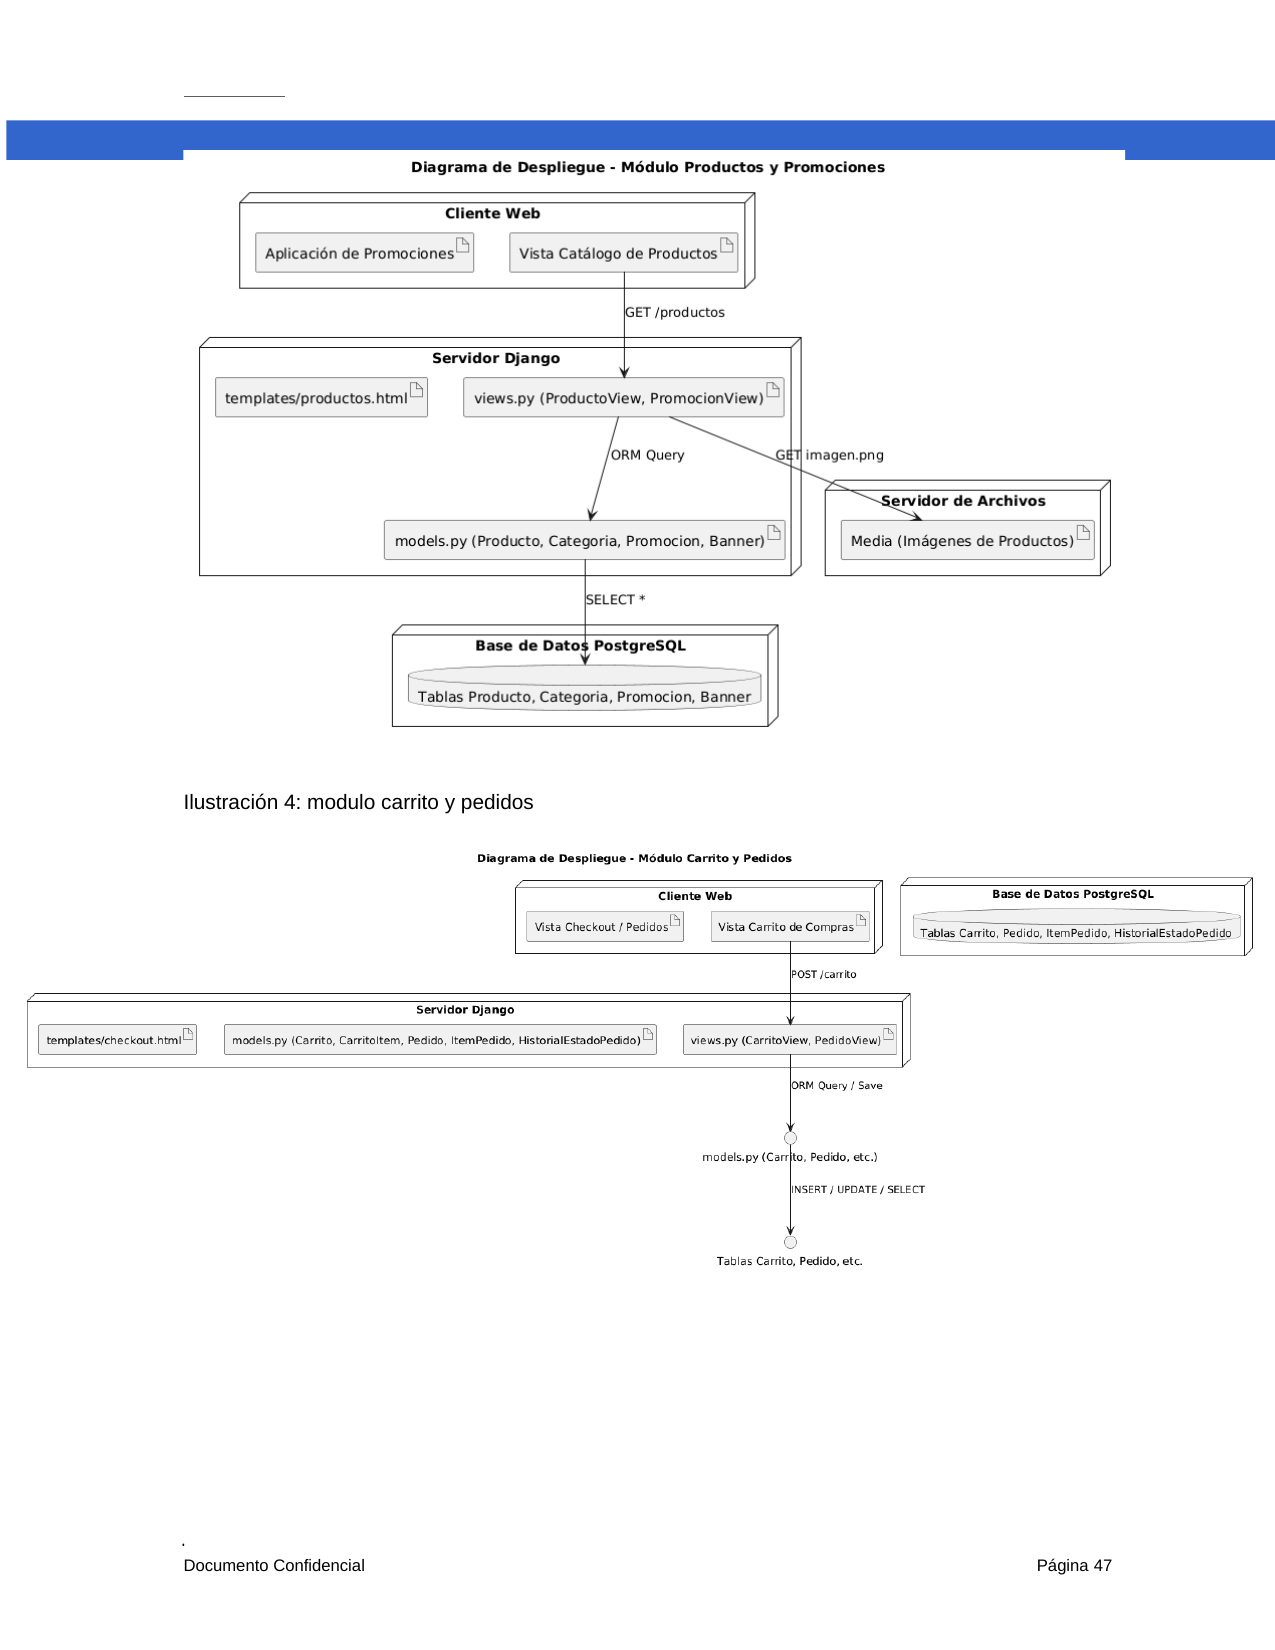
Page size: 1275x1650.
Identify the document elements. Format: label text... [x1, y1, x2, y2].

picture [183, 150, 1125, 742]
picture [14, 844, 1264, 1270]
text Ilustración 4: modulo carrito y pedidos [183, 789, 1125, 813]
